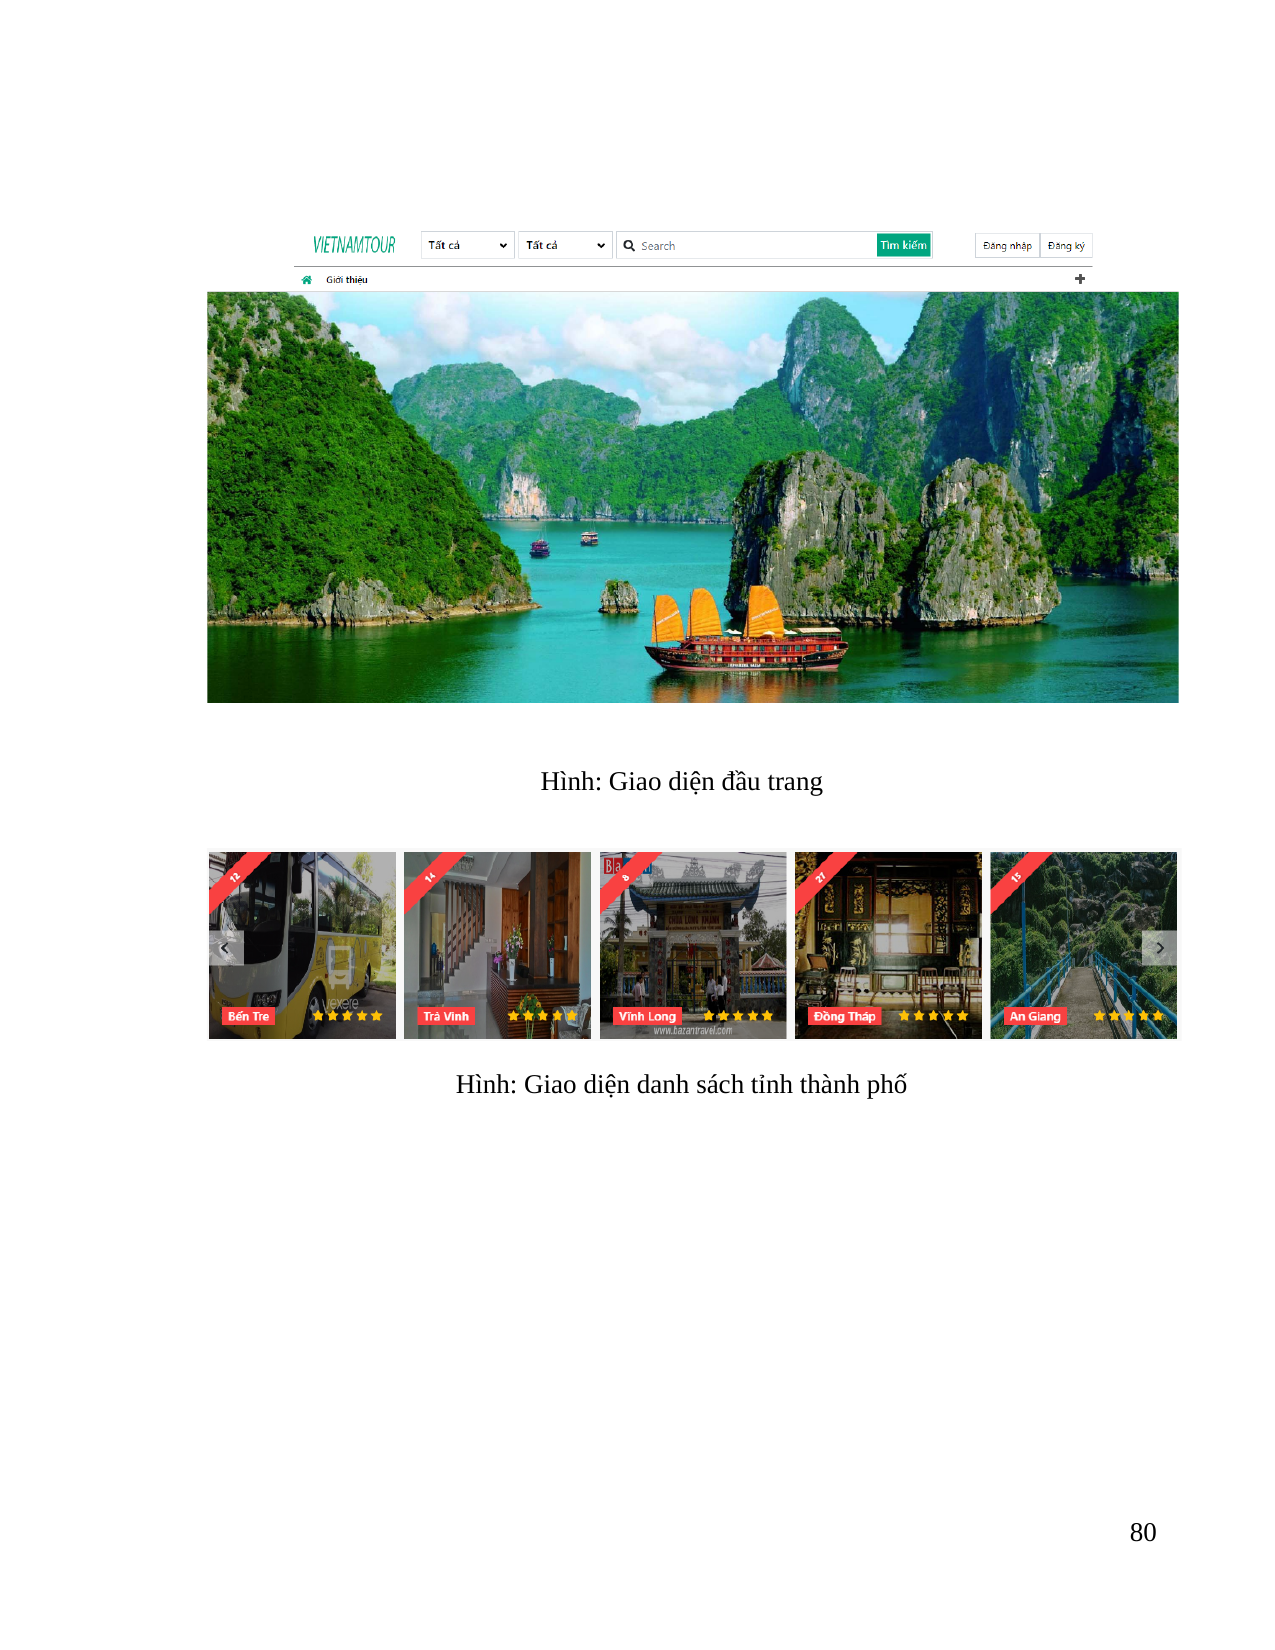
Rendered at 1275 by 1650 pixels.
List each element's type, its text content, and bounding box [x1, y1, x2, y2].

subtitle Hình: Giao diện danh sách tỉnh thành phố [207, 1068, 1156, 1099]
picture [206, 223, 1178, 702]
picture [206, 848, 1182, 1041]
subtitle Hình: Giao diện đầu trang [207, 702, 1156, 796]
